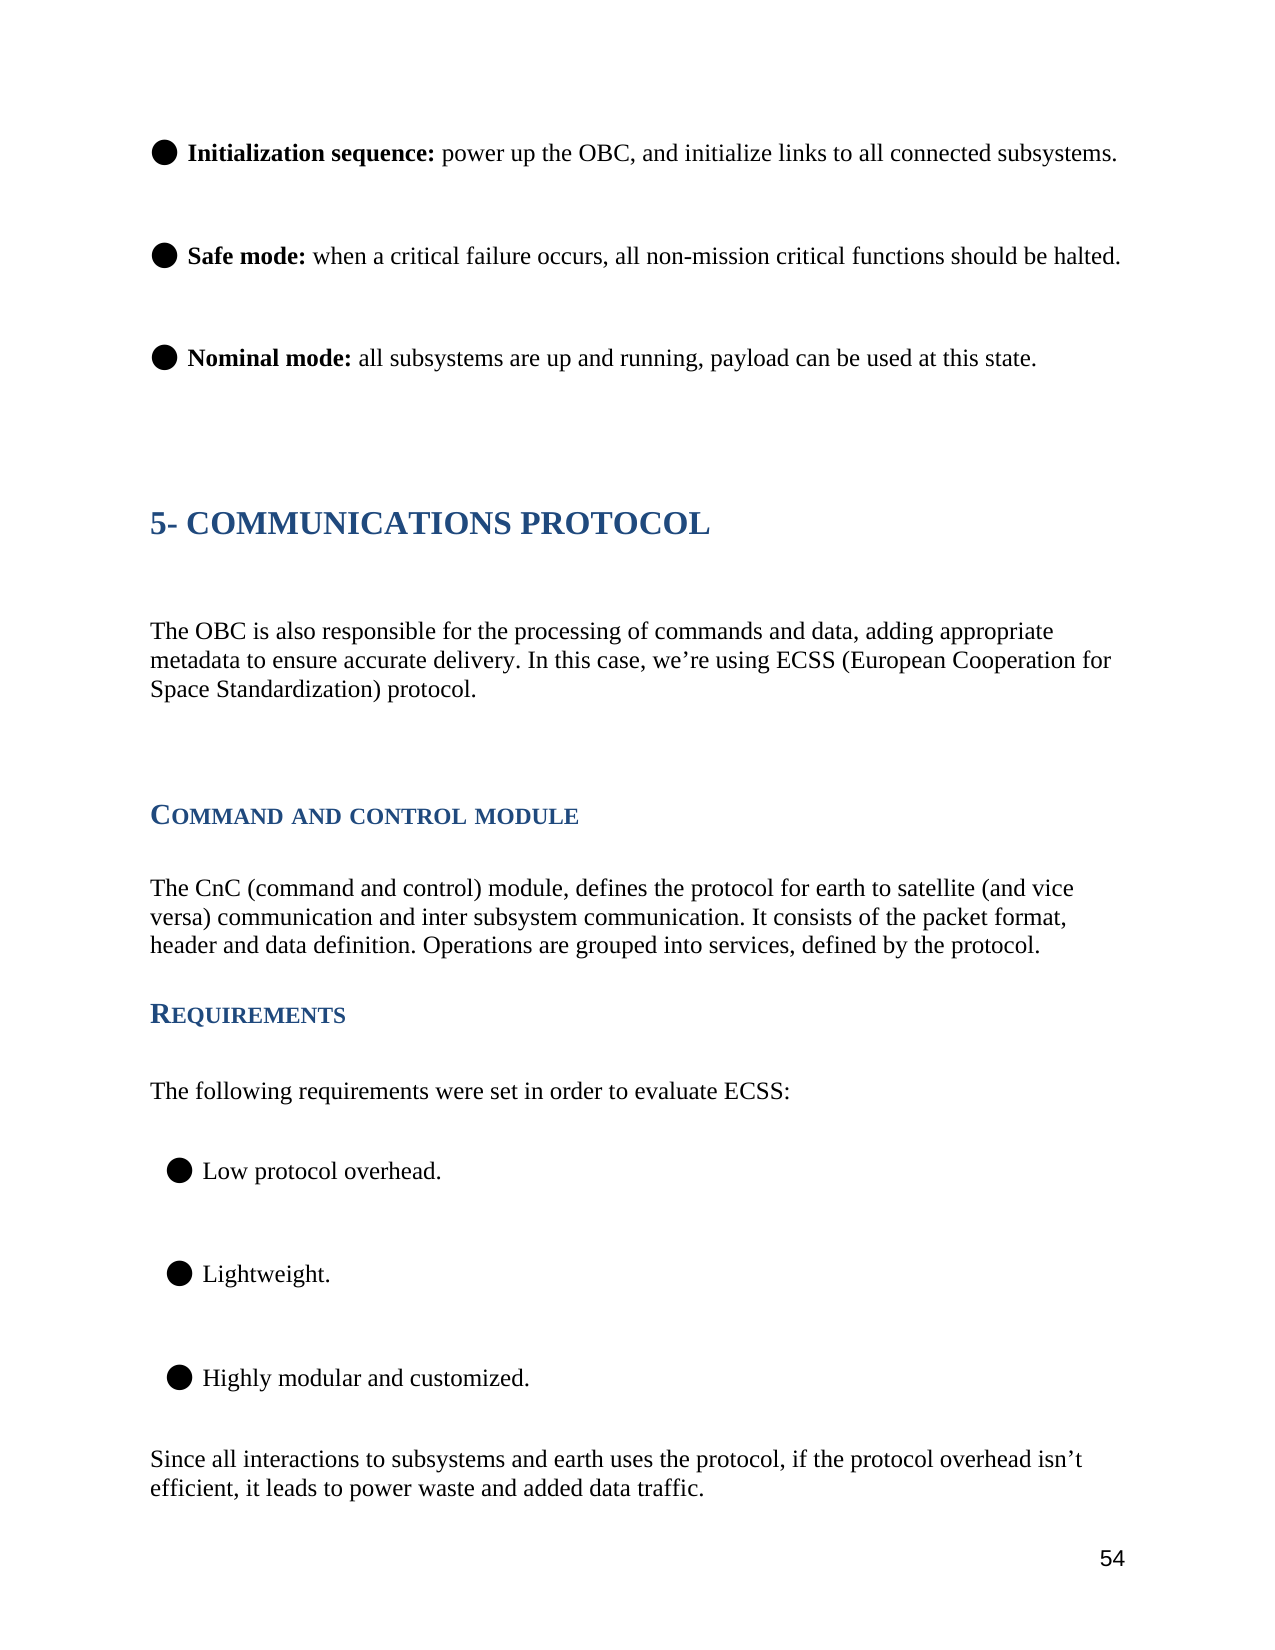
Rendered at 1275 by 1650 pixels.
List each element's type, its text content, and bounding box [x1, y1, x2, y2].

text The OBC is also responsible for the processing of commands and data, adding appropriate metadata to ensure accurate delivery. In this case, we’re using ECSS (European Cooperation for Space Standardization) protocol. [150, 616, 1125, 702]
text Since all interactions to subsystems and earth uses the protocol, if the protocol overhead isn’t efficient, it leads to power waste and added data traffic. [150, 1444, 1125, 1502]
subtitle 5- COMMUNICATIONS PROTOCOL [150, 503, 1089, 541]
list Initialization sequence: power up the OBC, and initialize links to all connected subsystems. [150, 112, 1125, 181]
list Safe mode: when a critical failure occurs, all non-mission critical functions should be halted. [150, 215, 1125, 283]
subtitle Requirements [150, 997, 1089, 1030]
text The CnC (command and control) module, defines the protocol for earth to satellite (and vice versa) communication and inter subsystem communication. It consists of the packet format, header and data definition. Operations are grouped into services, defined by the protocol. [150, 873, 1125, 959]
list Low protocol overhead. [165, 1130, 1125, 1198]
list Lightweight. [165, 1233, 1125, 1302]
text The following requirements were set in order to evaluate ECSS: [150, 1076, 1125, 1105]
list Highly modular and customized. [165, 1337, 1125, 1405]
list Nominal mode: all subsystems are up and running, payload can be used at this state. [150, 317, 1125, 386]
subtitle Command and control module [150, 797, 1089, 831]
